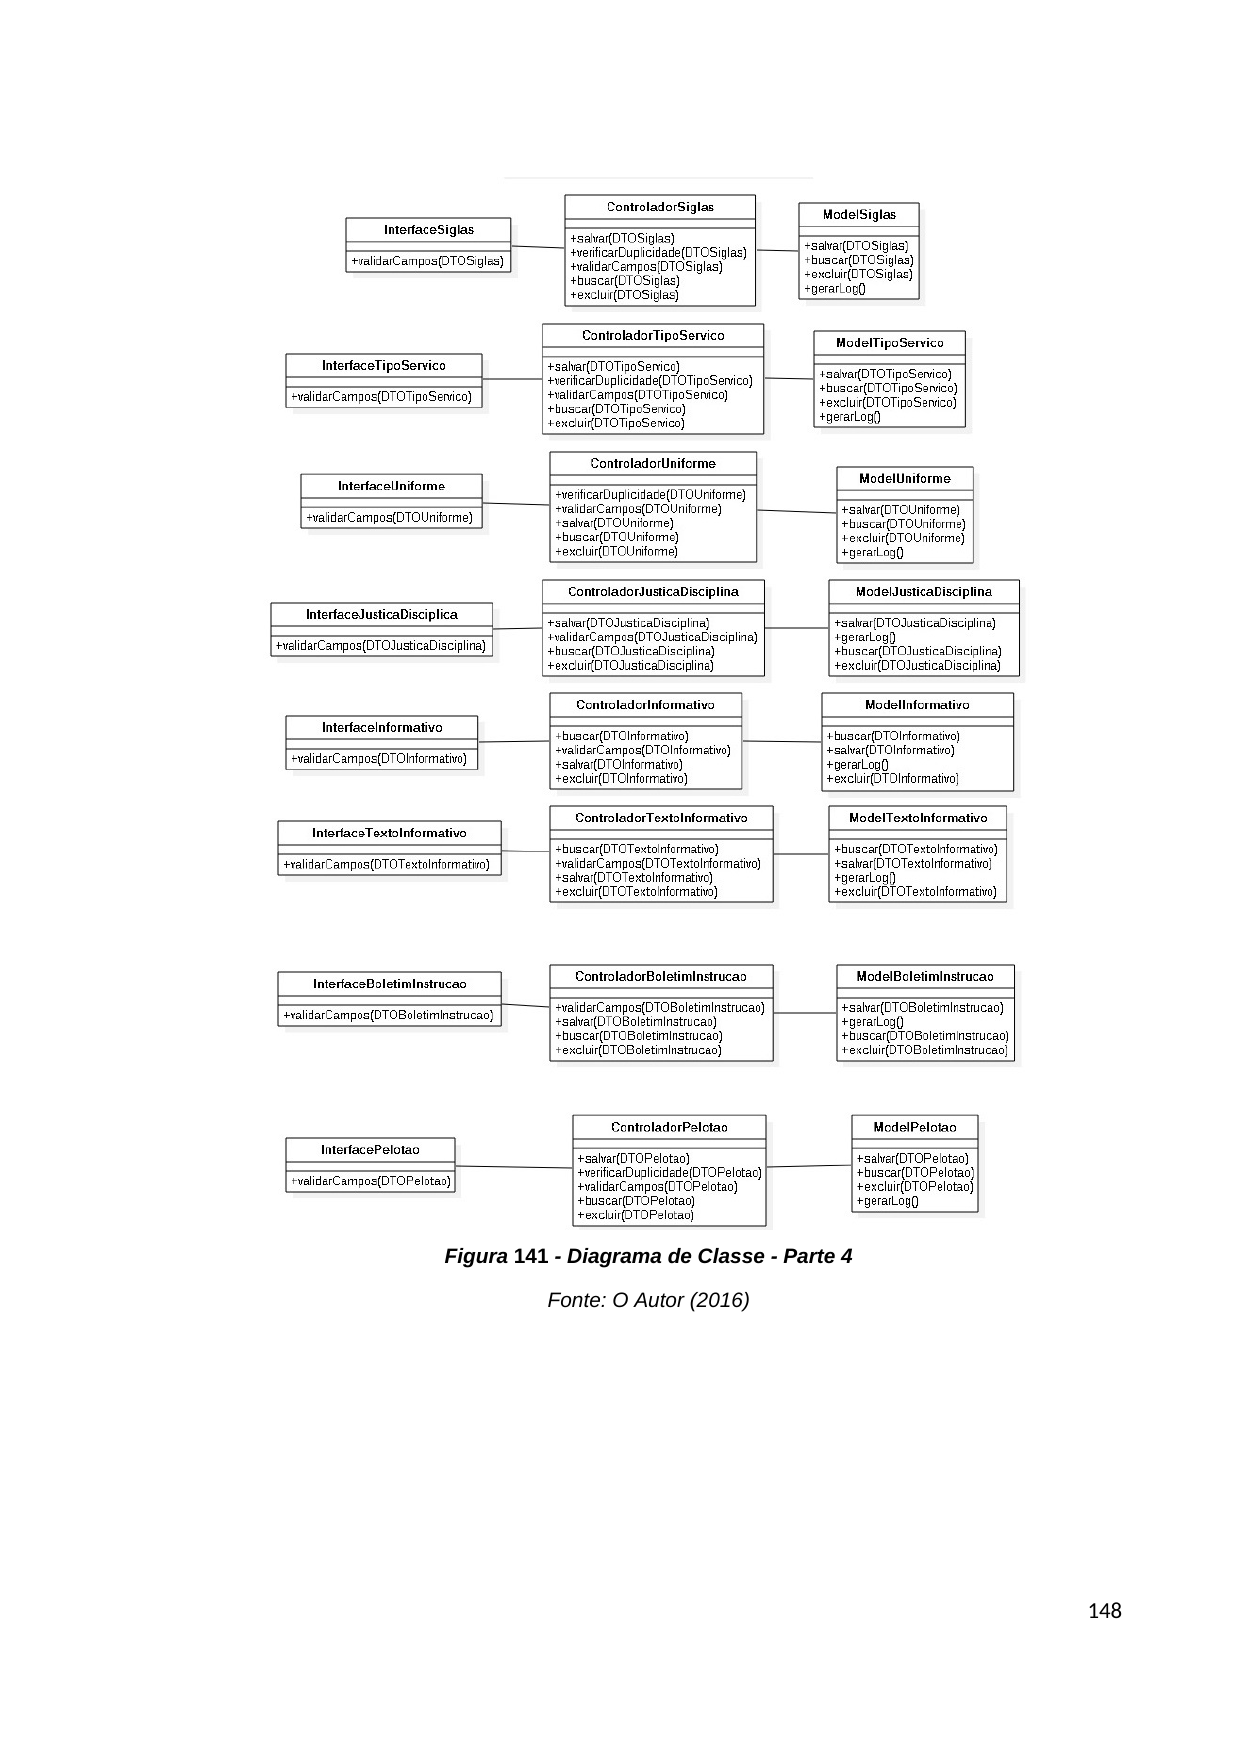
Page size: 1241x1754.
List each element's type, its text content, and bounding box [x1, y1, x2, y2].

picture [177, 177, 1123, 1230]
text Figura 141 - Diagrama de Classe - Parte 4 [177, 1243, 1122, 1267]
text Fonte: O Autor (2016) [177, 1288, 1122, 1312]
